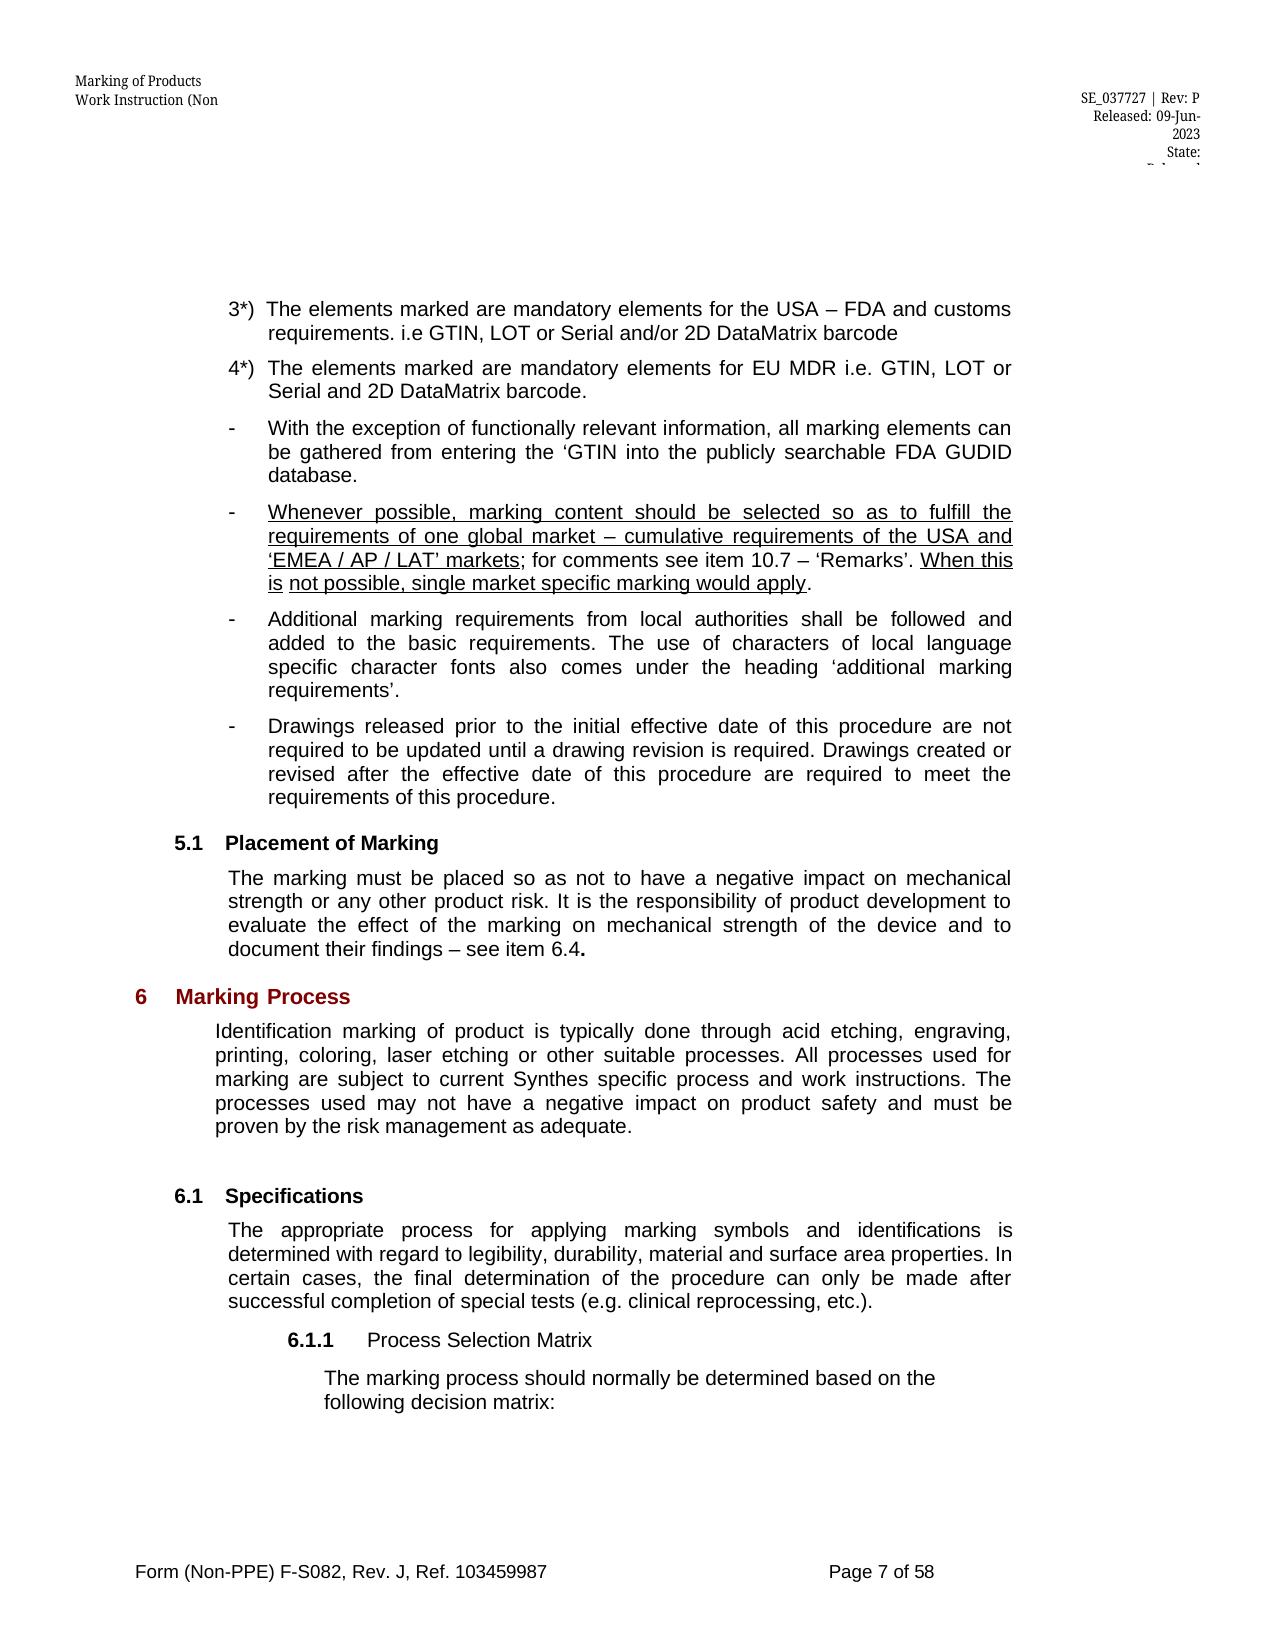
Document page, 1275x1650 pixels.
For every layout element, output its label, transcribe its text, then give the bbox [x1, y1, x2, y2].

subtitle Marking Process [135, 984, 1162, 1009]
text 4*) The elements marked are mandatory elements for EU MDR i.e. GTIN, LOT or Serial and 2D DataMatrix barcode. [228, 356, 1013, 403]
subtitle Specifications [174, 1183, 1162, 1207]
text The marking must be placed so as not to have a negative impact on mechanical strength or any other product risk. It is the responsibility of product development to evaluate the effect of the marking on mechanical strength of the device and to document their findings – see item 6.4. [228, 866, 1013, 960]
text 3*) The elements marked are mandatory elements for the USA – FDA and customs requirements. i.e GTIN, LOT or Serial and/or 2D DataMatrix barcode [228, 298, 1013, 345]
text The appropriate process for applying marking symbols and identifications is determined with regard to legibility, durability, material and surface area properties. In certain cases, the final determination of the procedure can only be made after successful completion of special tests (e.g. clinical reprocessing, etc.). [228, 1219, 1013, 1313]
list Process Selection Matrix [287, 1328, 1162, 1352]
text The marking process should normally be determined based on the following decision matrix: [324, 1367, 998, 1414]
list Additional marking requirements from local authorities shall be followed and added to the basic requirements. The use of characters of local language specific character fonts also comes under the heading ‘additional marking requirements’. [228, 607, 1013, 702]
list Drawings released prior to the initial effective date of this procedure are not required to be updated until a drawing revision is required. Drawings created or revised after the effective date of this procedure are required to meet the requirements of this procedure. [228, 714, 1013, 809]
list With the exception of functionally relevant information, all marking elements can be gathered from entering the ‘GTIN into the publicly searchable FDA GUDID database. [228, 416, 1013, 487]
text Identification marking of product is typically done through acid etching, engraving, printing, coloring, laser etching or other suitable processes. All processes used for marking are subject to current Synthes specific process and work instructions. The processes used may not have a negative impact on product safety and must be proven by the risk management as adequate. [215, 1020, 1013, 1138]
list Whenever possible, marking content should be selected so as to fulfill the requirements of one global market – cumulative requirements of the USA and ‘EMEA / AP / LAT’ markets; for comments see item 10.7 – ‘Remarks’. When this is not possible, single market specific marking would apply. [228, 499, 1013, 595]
subtitle Placement of Marking [174, 831, 1162, 855]
